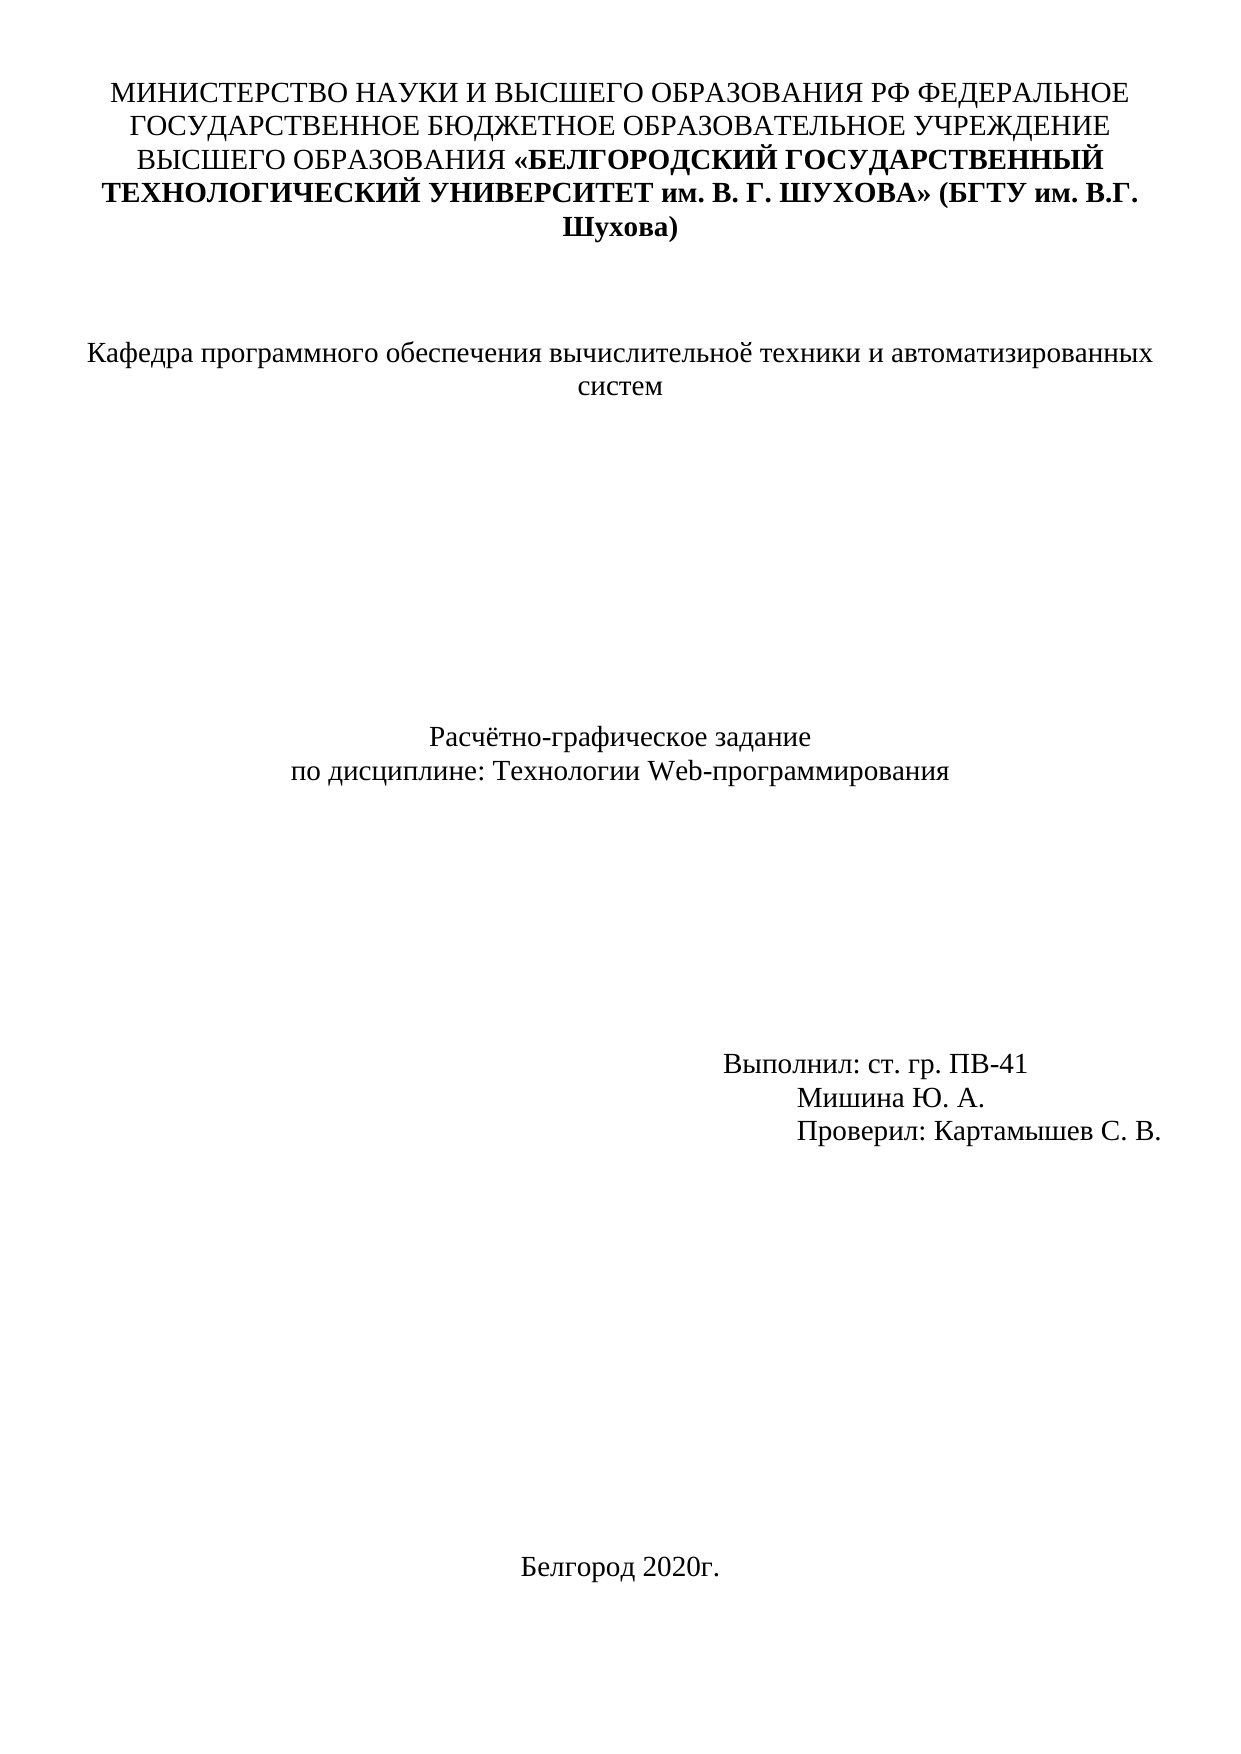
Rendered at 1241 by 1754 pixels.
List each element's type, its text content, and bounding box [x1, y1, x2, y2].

text Выполнил: ст. гр. ПВ-41 [75, 1046, 1165, 1080]
text Кафедра программного обеспечения вычислительноӗ техники и автоматизированных систем [75, 335, 577, 402]
text Кафедра программного обеспечения вычислительноӗ техники и автоматизированных систем [663, 335, 1165, 402]
text Мишина Ю. А. [75, 1080, 1165, 1113]
text Белгород 2020г. [75, 1549, 1165, 1583]
text Расчётно-графическое задание по дисциплине: Технологии Web-программирования [75, 719, 1165, 787]
text МИНИСТЕРСТВО НАУКИ И ВЫСШЕГО ОБРАЗОВАНИЯ РФ ФЕДЕРАЛЬНОЕ ГОСУДАРСТВЕННОЕ БЮДЖЕТНОЕ ОБРАЗОВАТЕЛЬНОЕ УЧРЕЖДЕНИЕ ВЫСШЕГО ОБРАЗОВАНИЯ «БЕЛГОРОДСКИЙ ГОСУДАРСТВЕННЫЙ ТЕХНОЛОГИЧЕСКИЙ УНИВЕРСИТЕТ им. В. Г. ШУХОВА» (БГТУ им. В.Г. Шухова) [75, 75, 1165, 243]
text Проверил: Картамышев С. В. [75, 1113, 1165, 1147]
